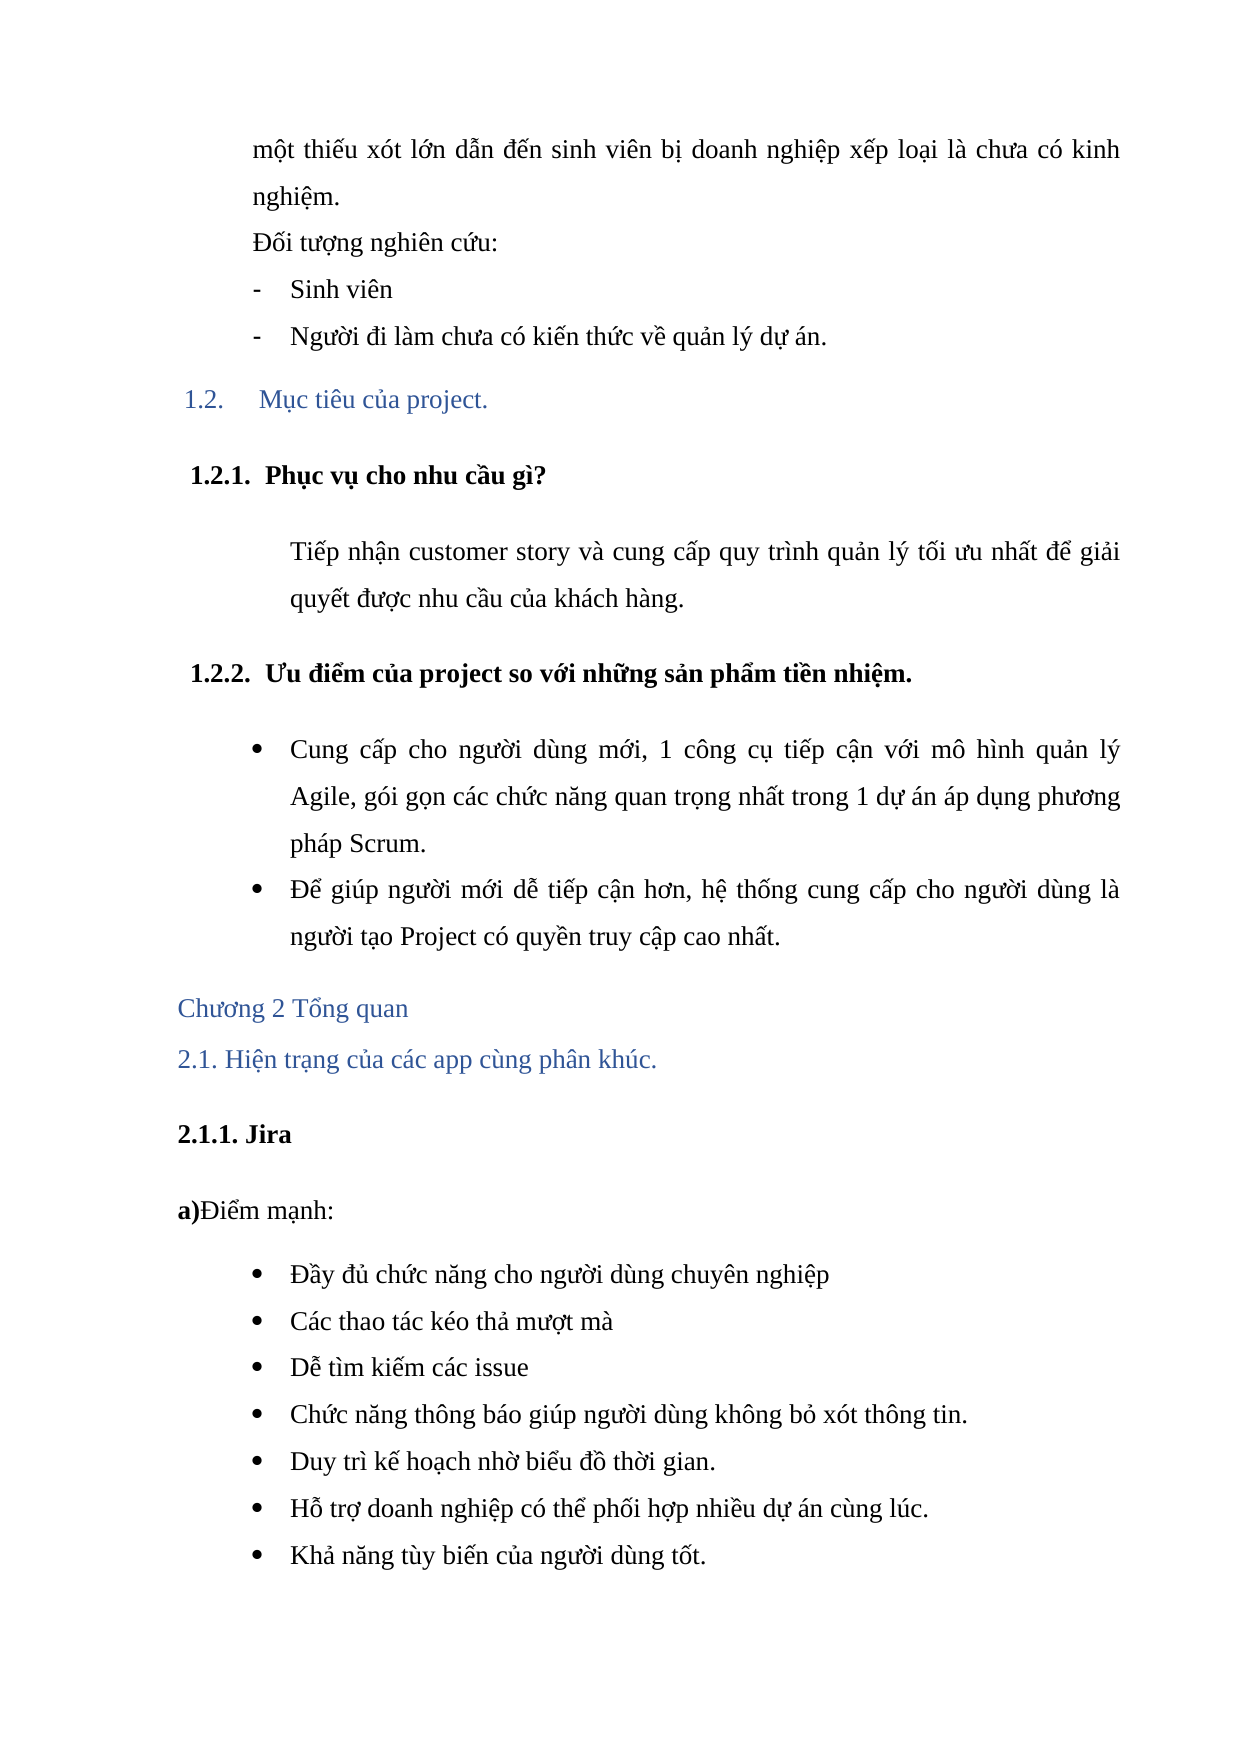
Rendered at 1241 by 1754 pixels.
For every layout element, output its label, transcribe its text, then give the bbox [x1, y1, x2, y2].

list Để giúp người mới dễ tiếp cận hơn, hệ thống cung cấp cho người dùng là người tạo Project có quyền truy cập cao nhất. [252, 873, 1122, 951]
subtitle Phục vụ cho nhu cầu gì? [190, 459, 1122, 490]
subtitle 2.1.1. Jira [177, 1118, 1122, 1150]
text Tiếp nhận customer story và cung cấp quy trình quản lý tối ưu nhất để giải quyết được nhu cầu của khách hàng. [290, 535, 1122, 613]
list Chức năng thông báo giúp người dùng không bỏ xót thông tin. [252, 1398, 1122, 1429]
text a)Điểm mạnh: [177, 1194, 1122, 1226]
list Dễ tìm kiếm các issue [252, 1351, 1122, 1383]
subtitle Chương 2 Tổng quan [177, 992, 1122, 1023]
list Đầy đủ chức năng cho người dùng chuyên nghiệp [252, 1258, 1122, 1289]
list Sinh viên [252, 273, 1122, 304]
subtitle Ưu điểm của project so với những sản phẩm tiền nhiệm. [190, 657, 1122, 689]
list Cung cấp cho người dùng mới, 1 công cụ tiếp cận với mô hình quản lý Agile, gói gọn các chức năng quan trọng nhất trong 1 dự án áp dụng phương pháp Scrum. [252, 733, 1122, 858]
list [252, 133, 1122, 211]
subtitle 2.1. Hiện trạng của các app cùng phân khúc. [177, 1043, 1122, 1074]
list Đối tượng nghiên cứu: [252, 226, 1122, 257]
subtitle Mục tiêu của project. [183, 383, 1122, 414]
list Duy trì kế hoạch nhờ biểu đồ thời gian. [252, 1445, 1122, 1476]
list Hỗ trợ doanh nghiệp có thể phối hợp nhiều dự án cùng lúc. [252, 1492, 1122, 1523]
list Các thao tác kéo thả mượt mà [252, 1304, 1122, 1336]
list Khả năng tùy biến của người dùng tốt. [252, 1539, 1122, 1570]
list Người đi làm chưa có kiến thức về quản lý dự án. [252, 320, 1122, 351]
